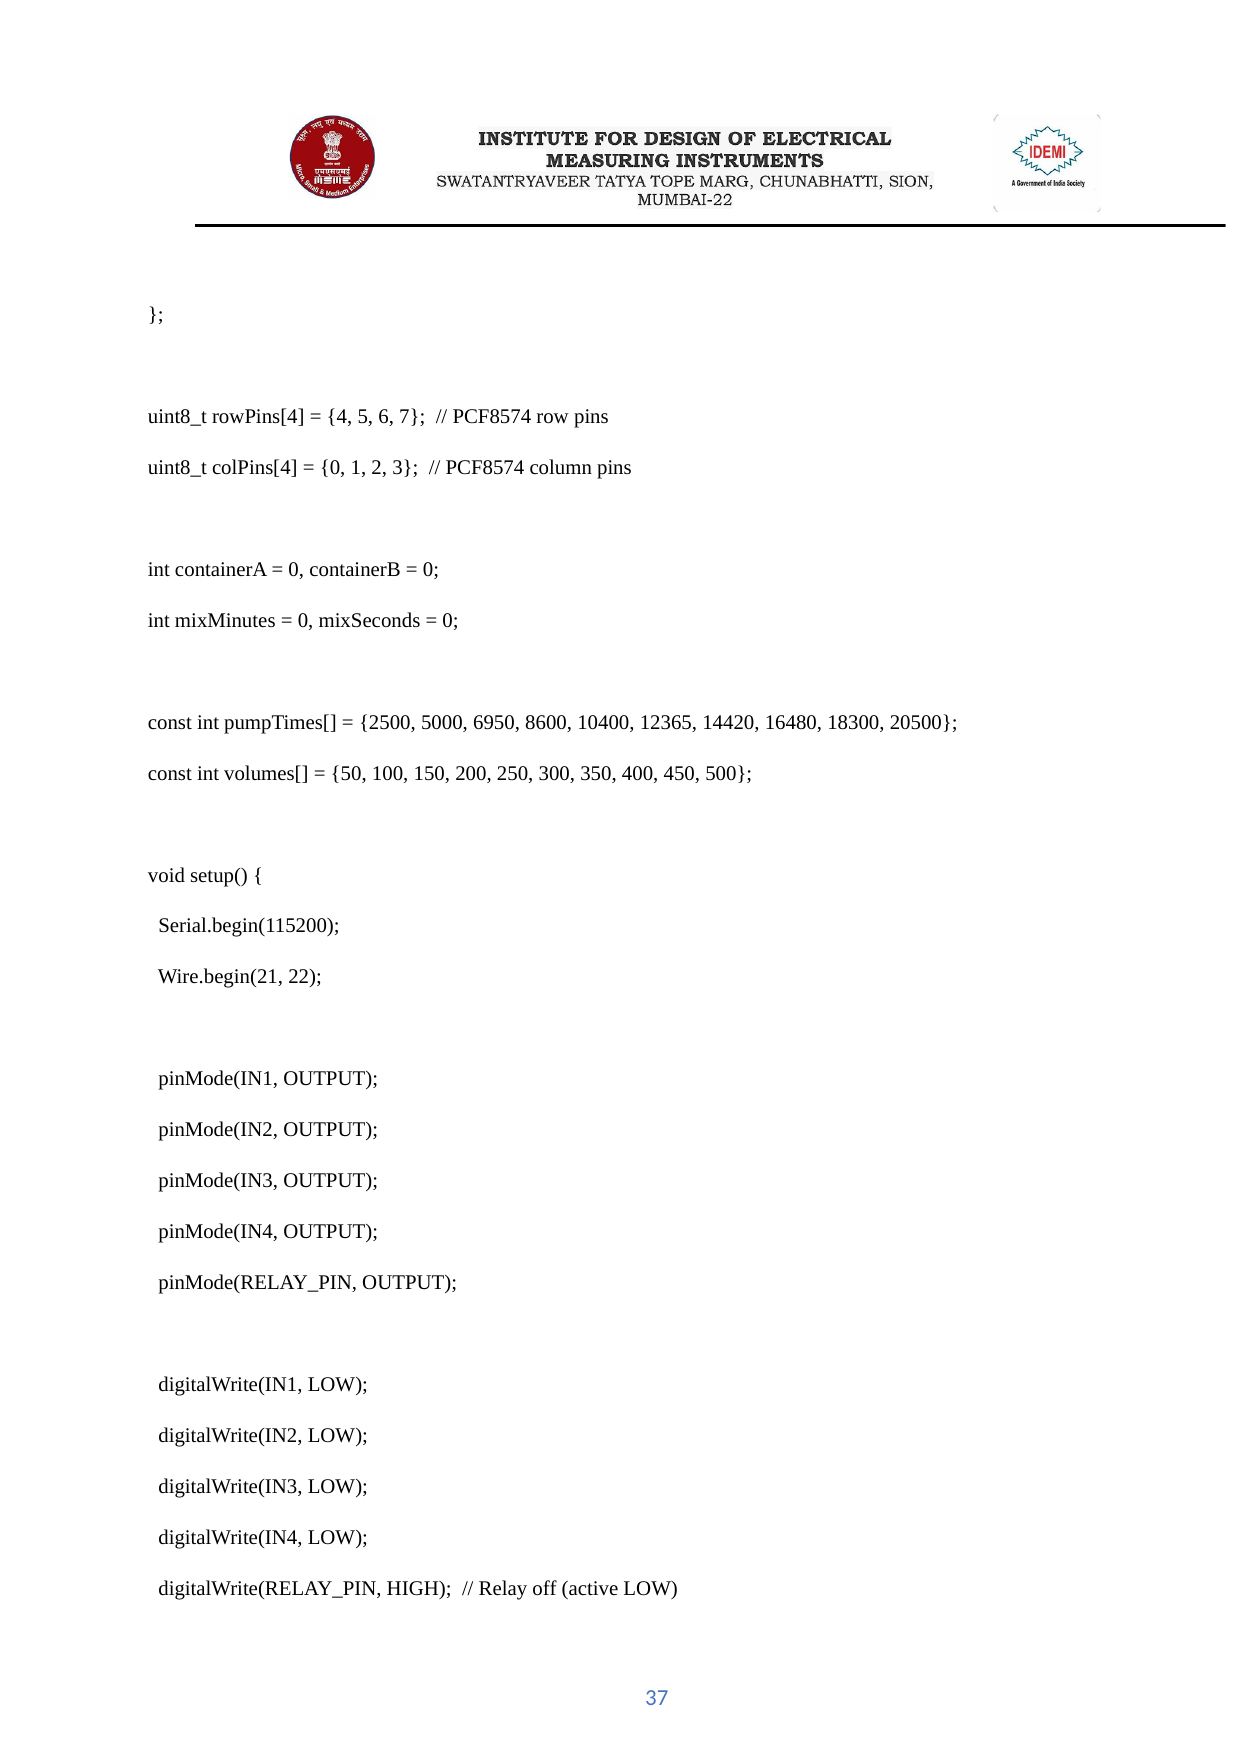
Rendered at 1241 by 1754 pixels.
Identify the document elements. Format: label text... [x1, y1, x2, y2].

text pinMode(IN3, OUTPUT); [148, 1168, 1165, 1192]
text pinMode(RELAY_PIN, OUTPUT); [148, 1270, 1165, 1294]
text digitalWrite(IN4, LOW); [148, 1525, 1165, 1549]
picture [240, 73, 1181, 222]
text void setup() { [148, 862, 1165, 887]
text const int pumpTimes[] = {2500, 5000, 6950, 8600, 10400, 12365, 14420, 16480, 18300, 20500}; [148, 710, 1165, 734]
text pinMode(IN4, OUTPUT); [148, 1219, 1165, 1243]
text int mixMinutes = 0, mixSeconds = 0; [148, 608, 1165, 632]
text digitalWrite(IN2, LOW); [148, 1423, 1165, 1447]
text const int volumes[] = {50, 100, 150, 200, 250, 300, 350, 400, 450, 500}; [148, 761, 1165, 785]
text int containerA = 0, containerB = 0; [148, 557, 1165, 581]
text pinMode(IN2, OUTPUT); [148, 1117, 1165, 1141]
text uint8_t rowPins[4] = {4, 5, 6, 7}; // PCF8574 row pins [148, 404, 1165, 428]
text uint8_t colPins[4] = {0, 1, 2, 3}; // PCF8574 column pins [148, 455, 1165, 479]
text digitalWrite(RELAY_PIN, HIGH); // Relay off (active LOW) [148, 1576, 1165, 1600]
text Wire.begin(21, 22); [148, 964, 1165, 988]
text pinMode(IN1, OUTPUT); [148, 1066, 1165, 1090]
text digitalWrite(IN1, LOW); [148, 1372, 1165, 1396]
text }; [148, 302, 1165, 326]
text digitalWrite(IN3, LOW); [148, 1474, 1165, 1498]
text Serial.begin(115200); [148, 913, 1165, 937]
